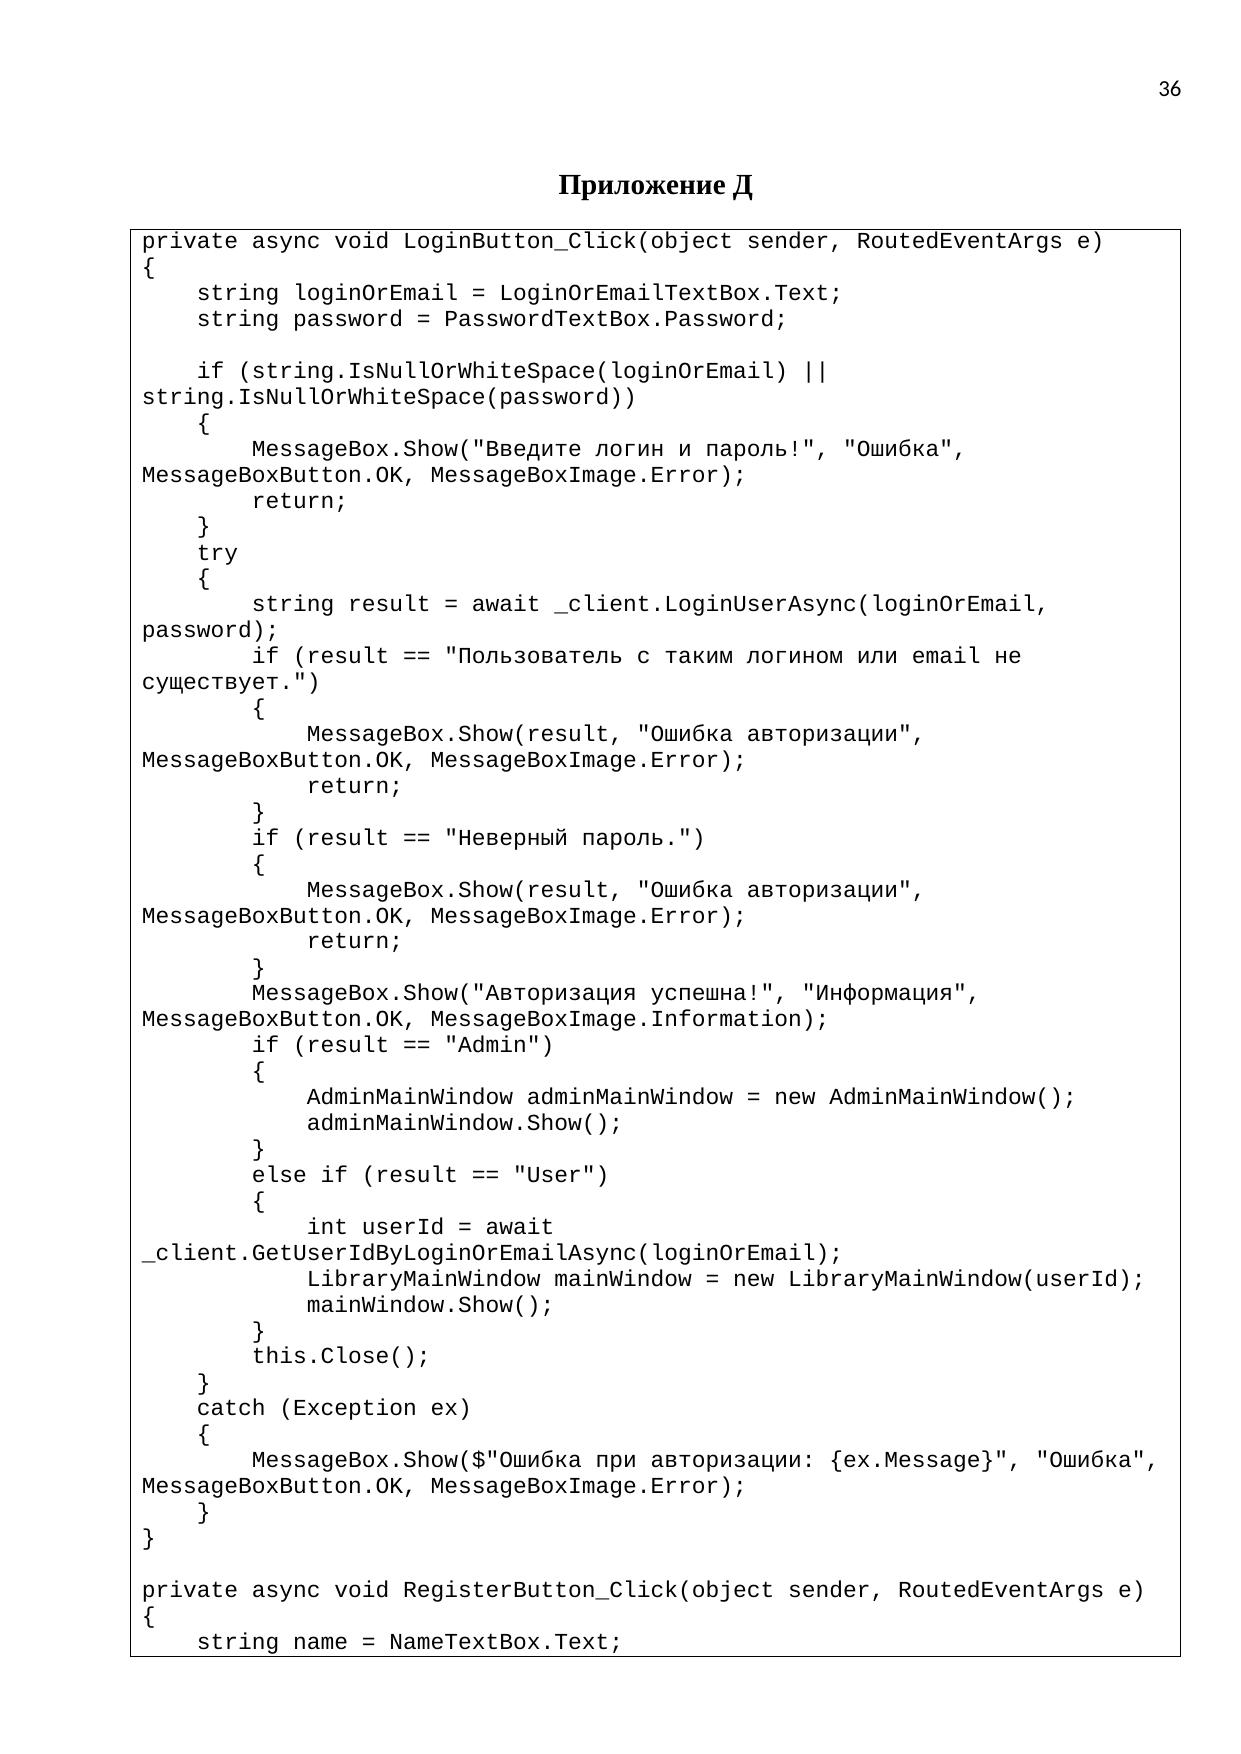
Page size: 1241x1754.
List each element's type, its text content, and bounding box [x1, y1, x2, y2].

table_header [131, 230, 1180, 1656]
subtitle Приложение Д [130, 167, 1181, 201]
